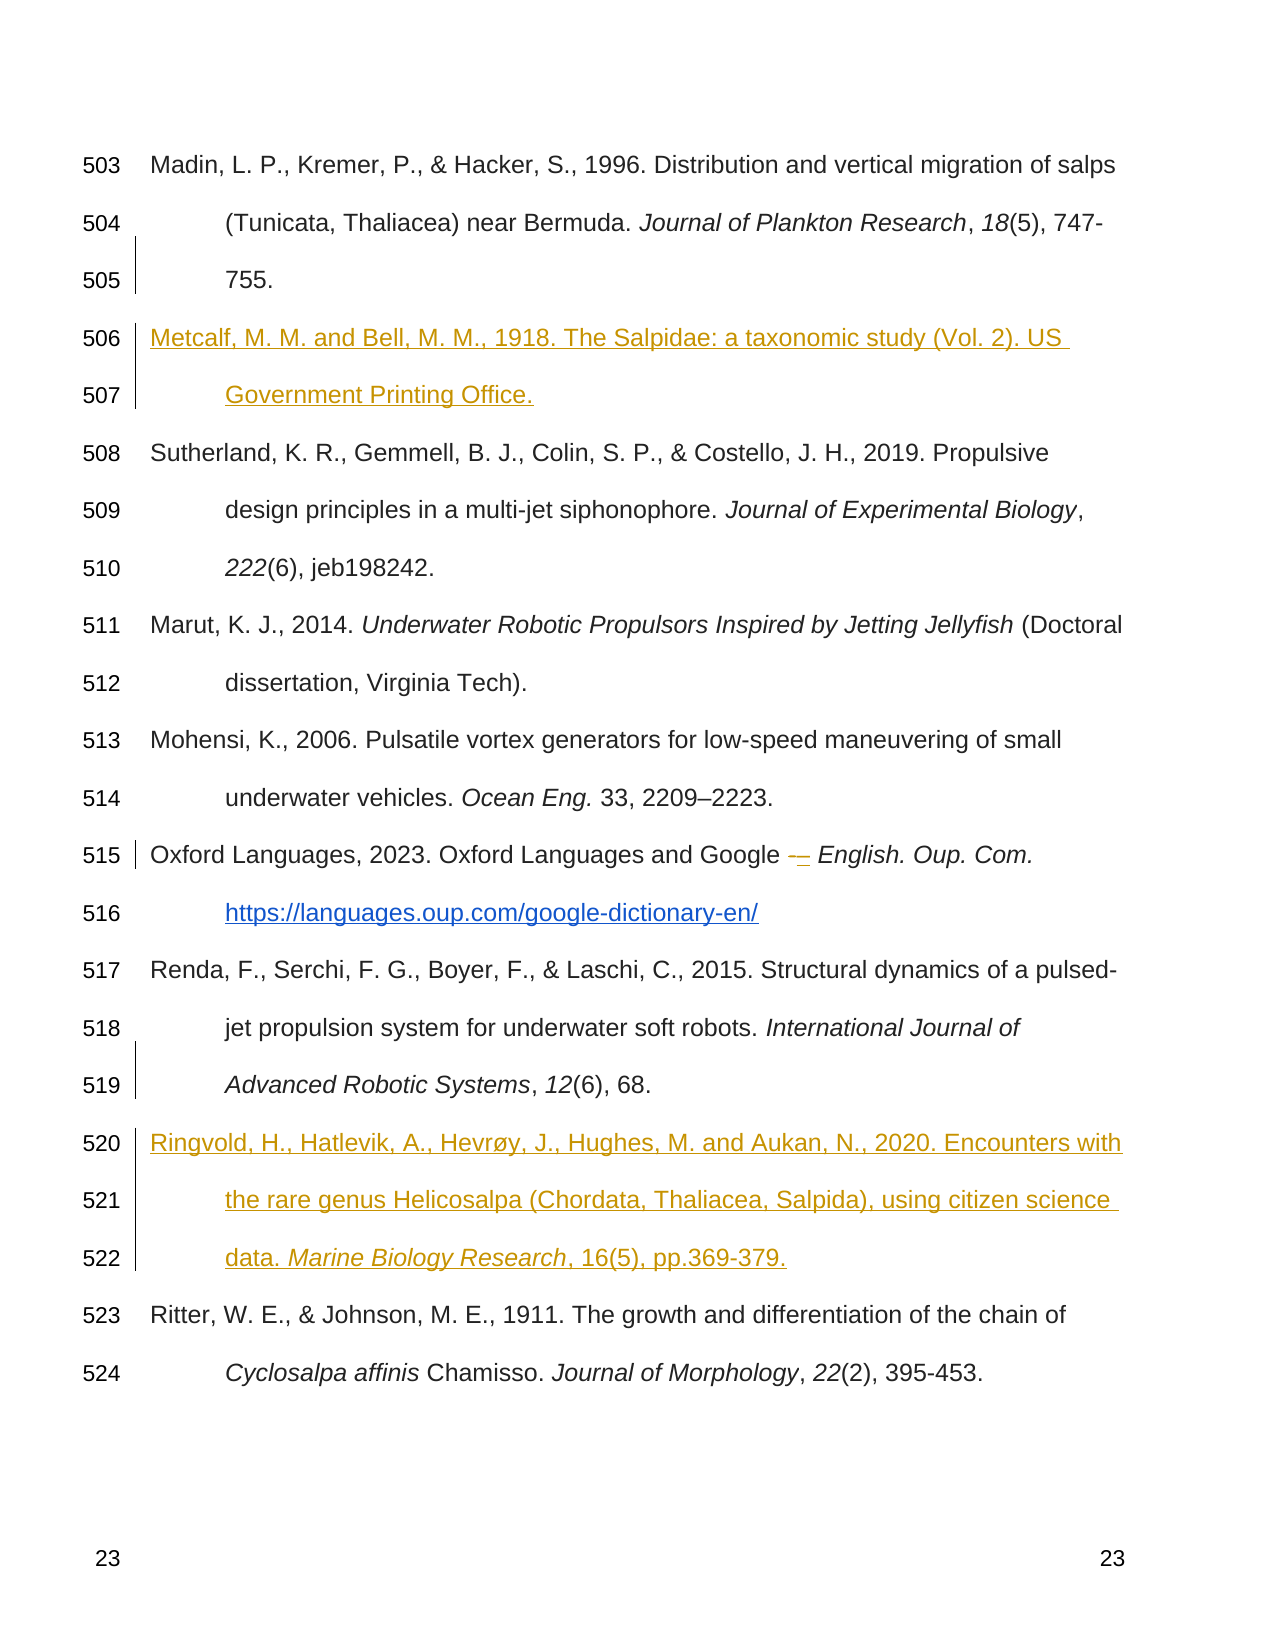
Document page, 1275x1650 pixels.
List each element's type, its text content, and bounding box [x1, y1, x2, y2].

text Marut, K. J., 2014. Underwater Robotic Propulsors Inspired by Jetting Jellyfish (Doctoral dissertation, Virginia Tech). [150, 610, 1125, 696]
text Ritter, W. E., & Johnson, M. E., 1911. The growth and differentiation of the chain of Cyclosalpa affinis Chamisso. Journal of Morphology, 22(2), 395-453. [150, 1300, 1125, 1386]
text Sutherland, K. R., Gemmell, B. J., Colin, S. P., & Costello, J. H., 2019. Propulsive design principles in a multi-jet siphonophore. Journal of Experimental Biology, 222(6), jeb198242. [150, 437, 1125, 581]
text Madin, L. P., Kremer, P., & Hacker, S., 1996. Distribution and vertical migration of salps (Tunicata, Thaliacea) near Bermuda. Journal of Plankton Research, 18(5), 747-755. [150, 150, 1125, 294]
text Renda, F., Serchi, F. G., Boyer, F., & Laschi, C., 2015. Structural dynamics of a pulsed-jet propulsion system for underwater soft robots. International Journal of Advanced Robotic Systems, 12(6), 68. [150, 955, 1125, 1099]
text Oxford Languages, 2023. Oxford Languages and Google English. Oup. Com. https://languages.oup.com/google-dictionary-en/ [150, 840, 1125, 926]
text Mohensi, K., 2006. Pulsatile vortex generators for low-speed maneuvering of small underwater vehicles. Ocean Eng. 33, 2209–2223. [150, 725, 1125, 811]
